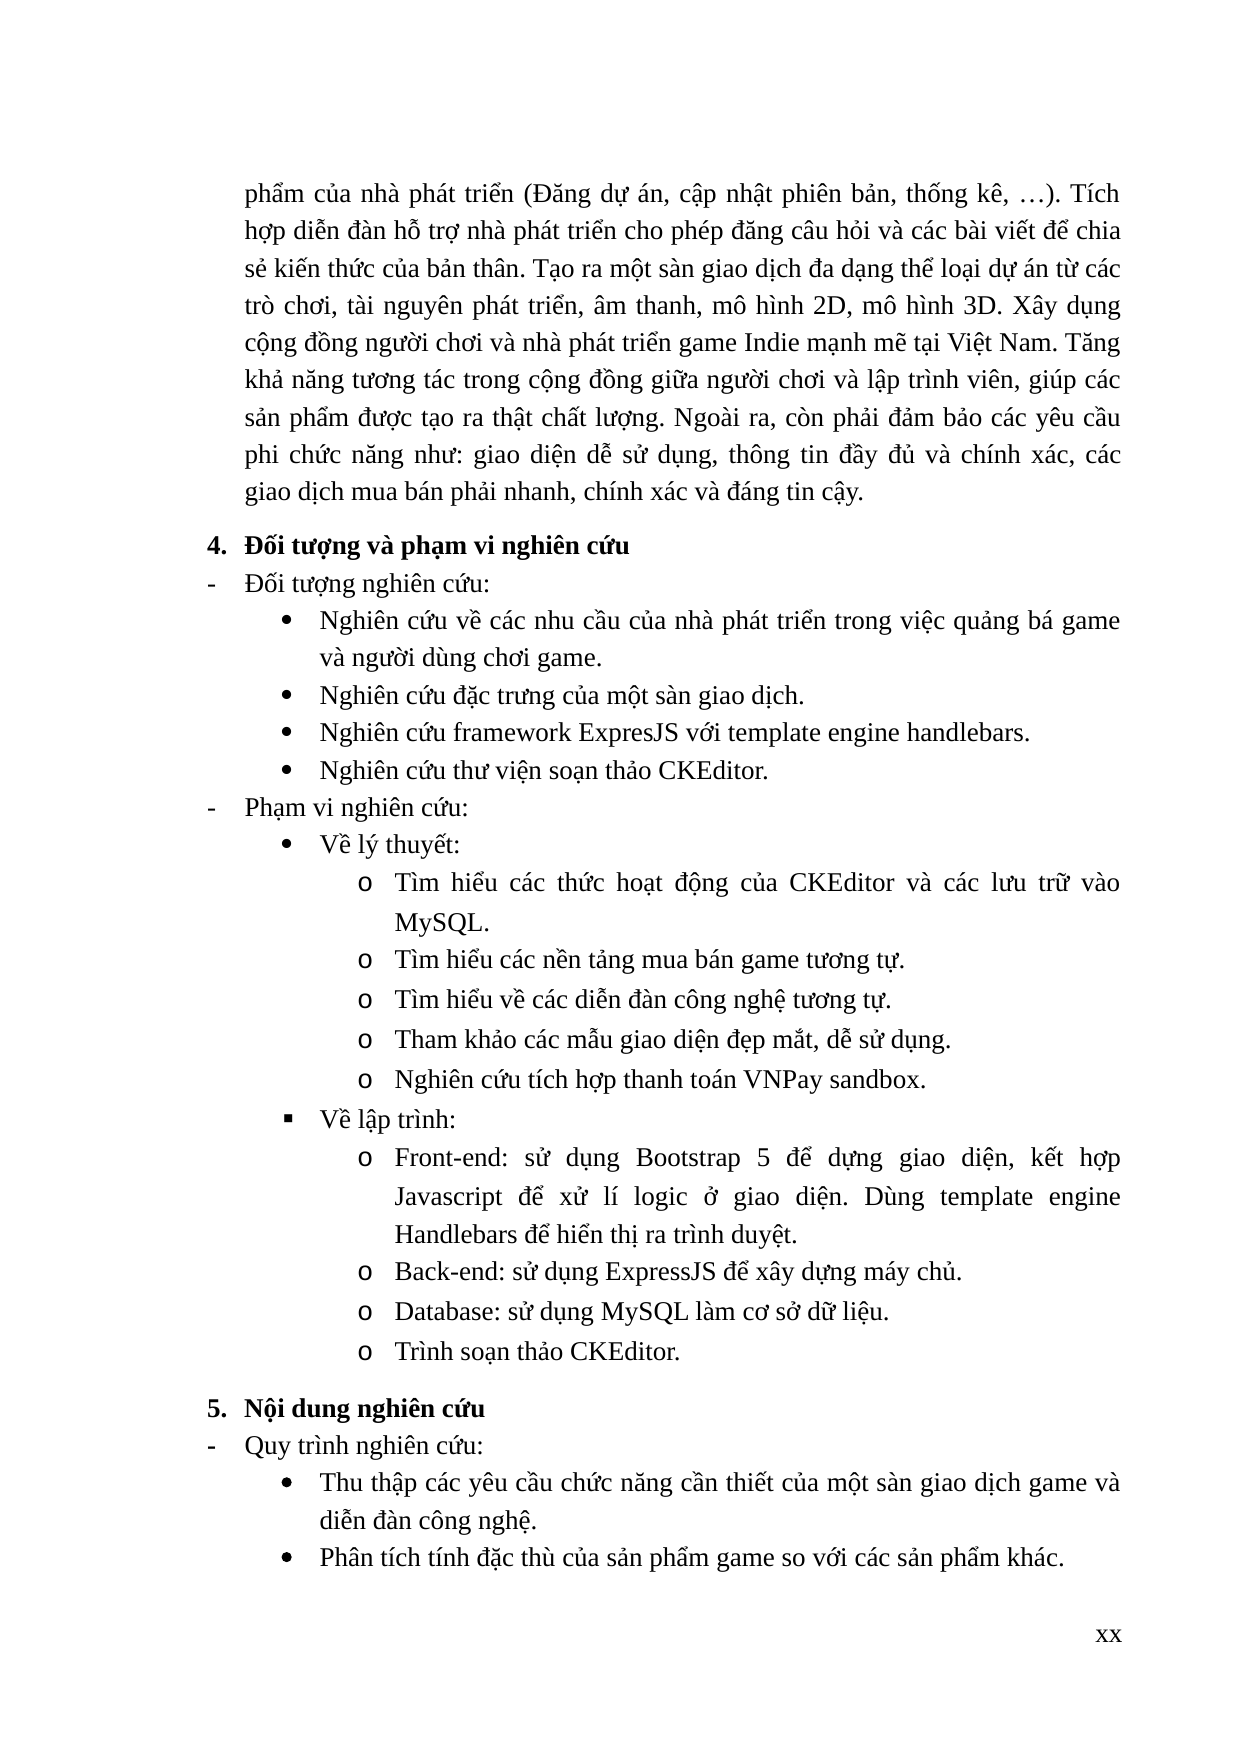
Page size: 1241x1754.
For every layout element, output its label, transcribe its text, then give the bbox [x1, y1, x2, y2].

list Database: sử dụng MySQL làm cơ sở dữ liệu. [357, 1295, 1122, 1328]
subtitle Nội dung nghiên cứu [207, 1392, 1122, 1423]
subtitle Đối tượng và phạm vi nghiên cứu [207, 529, 1122, 561]
list Về lý thuyết: [282, 828, 1122, 860]
list Tìm hiểu các nền tảng mua bán game tương tự. [357, 943, 1122, 976]
list Trình soạn thảo CKEditor. [357, 1335, 1122, 1369]
list Về lập trình: [282, 1103, 1122, 1134]
list Nghiên cứu framework ExpresJS với template engine handlebars. [282, 716, 1122, 747]
list Nghiên cứu tích hợp thanh toán VNPay sandbox. [357, 1063, 1122, 1097]
list Quy trình nghiên cứu: [207, 1429, 1122, 1460]
list Thu thập các yêu cầu chức năng cần thiết của một sàn giao dịch game và diễn đàn công nghệ. [282, 1467, 1122, 1535]
list Tham khảo các mẫu giao diện đẹp mắt, dễ sử dụng. [357, 1023, 1122, 1057]
list Back-end: sử dụng ExpressJS để xây dựng máy chủ. [357, 1255, 1122, 1288]
list Nghiên cứu về các nhu cầu của nhà phát triển trong việc quảng bá game và người dùng chơi game. [282, 604, 1122, 673]
list Đối tượng nghiên cứu: [207, 567, 1122, 598]
list Phạm vi nghiên cứu: [207, 791, 1122, 822]
list Tìm hiểu các thức hoạt động của CKEditor và các lưu trữ vào MySQL. [357, 866, 1122, 937]
list Front-end: sử dụng Bootstrap 5 để dựng giao diện, kết hợp Javascript để xử lí logic ở giao diện. Dùng template engine Handlebars để hiển thị ra trình duyệt. [357, 1141, 1122, 1249]
list Nghiên cứu đặc trưng của một sàn giao dịch. [282, 679, 1122, 710]
list Tìm hiểu về các diễn đàn công nghệ tương tự. [357, 983, 1122, 1016]
list Phân tích tính đặc thù của sản phẩm game so với các sản phẩm khác. [282, 1541, 1122, 1572]
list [207, 177, 1122, 507]
list Nghiên cứu thư viện soạn thảo CKEditor. [282, 754, 1122, 785]
